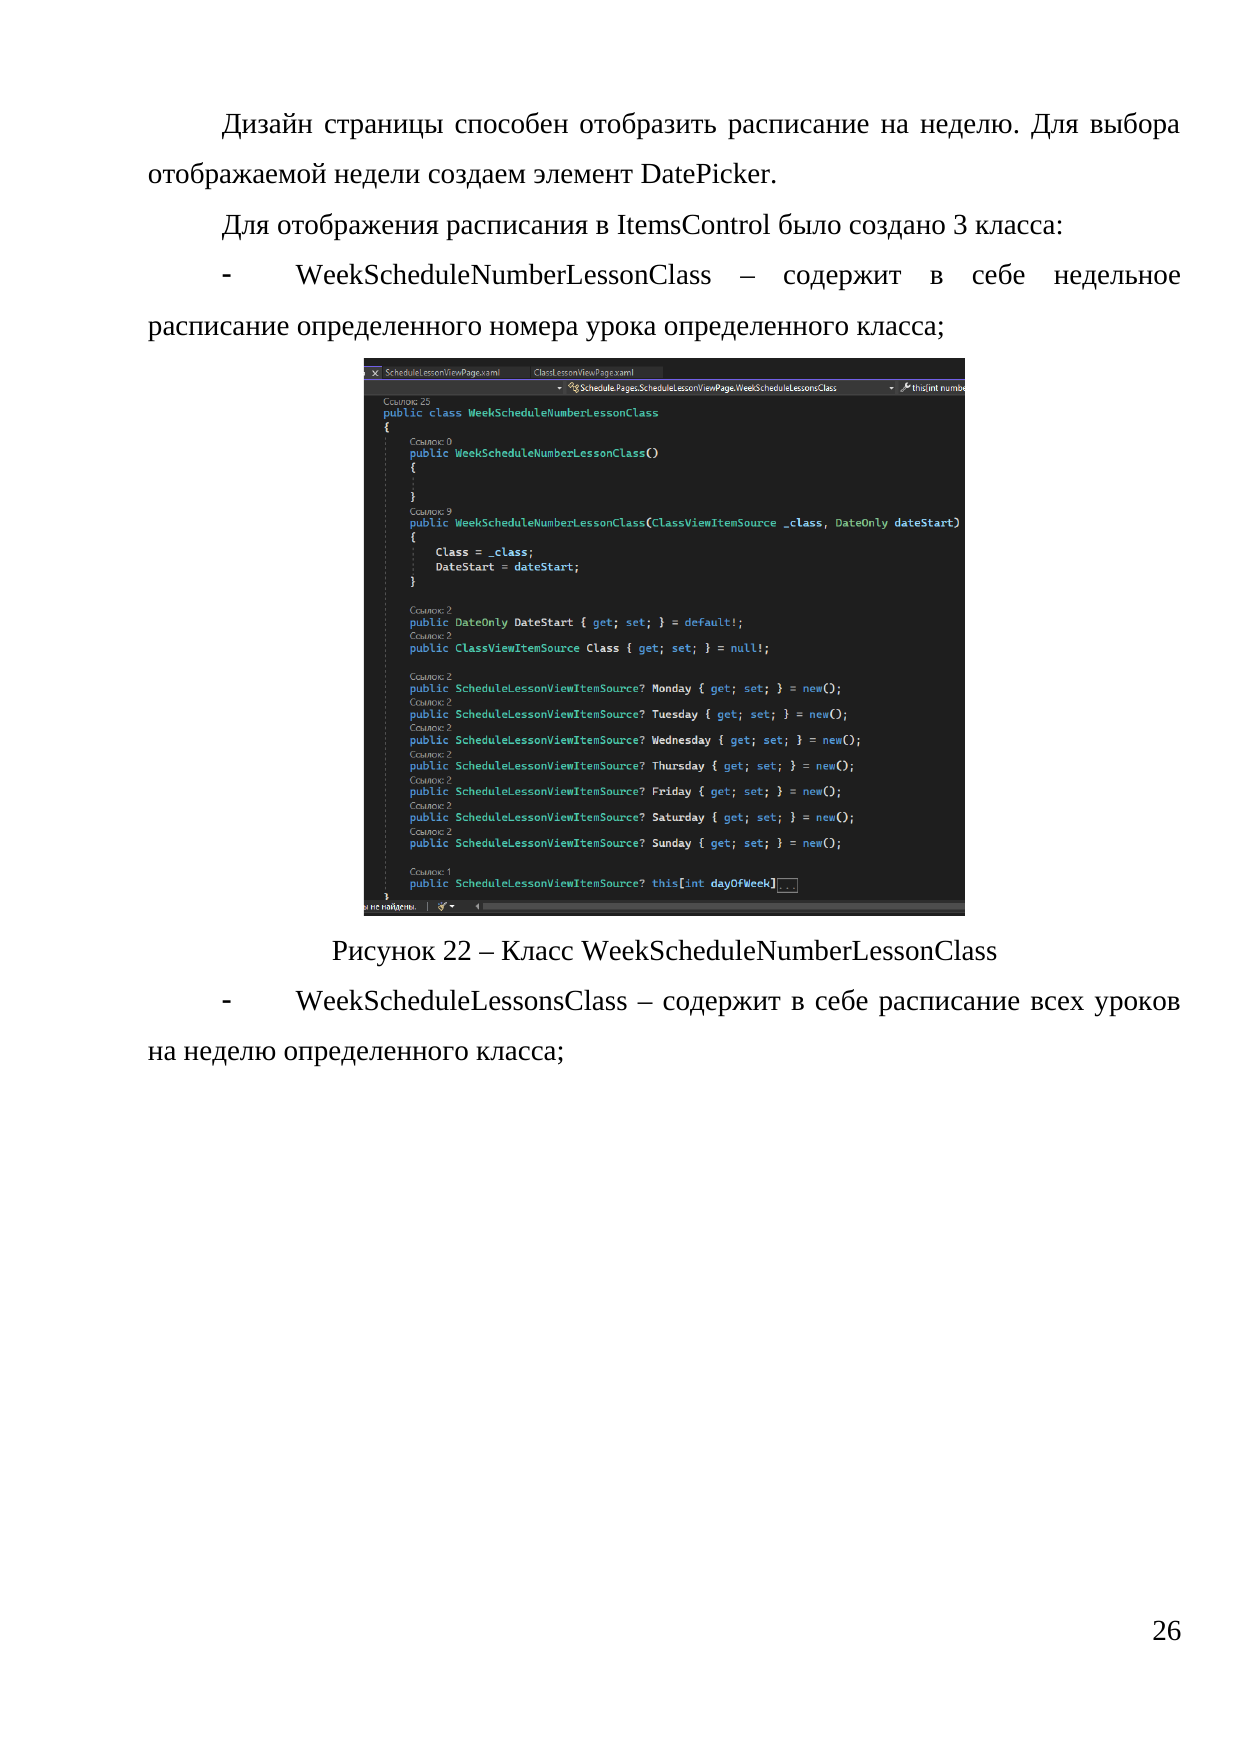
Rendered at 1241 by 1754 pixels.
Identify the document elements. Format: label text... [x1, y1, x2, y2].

list WeekScheduleNumberLessonClass – содержит в себе недельное расписание определенного номера урока определенного класса; [148, 257, 1181, 341]
text Для отображения расписания в ItemsControl было создано 3 класса: [148, 207, 1181, 241]
picture [363, 358, 965, 916]
list WeekScheduleLessonsClass – содержит в себе расписание всех уроков на неделю определенного класса; [148, 983, 1181, 1067]
list Рисунок 22 – Класс WeekScheduleNumberLessonClass [148, 933, 1181, 966]
text Дизайн страницы способен отобразить расписание на неделю. Для выбора отображаемой недели создаем элемент DatePicker. [148, 106, 1181, 190]
